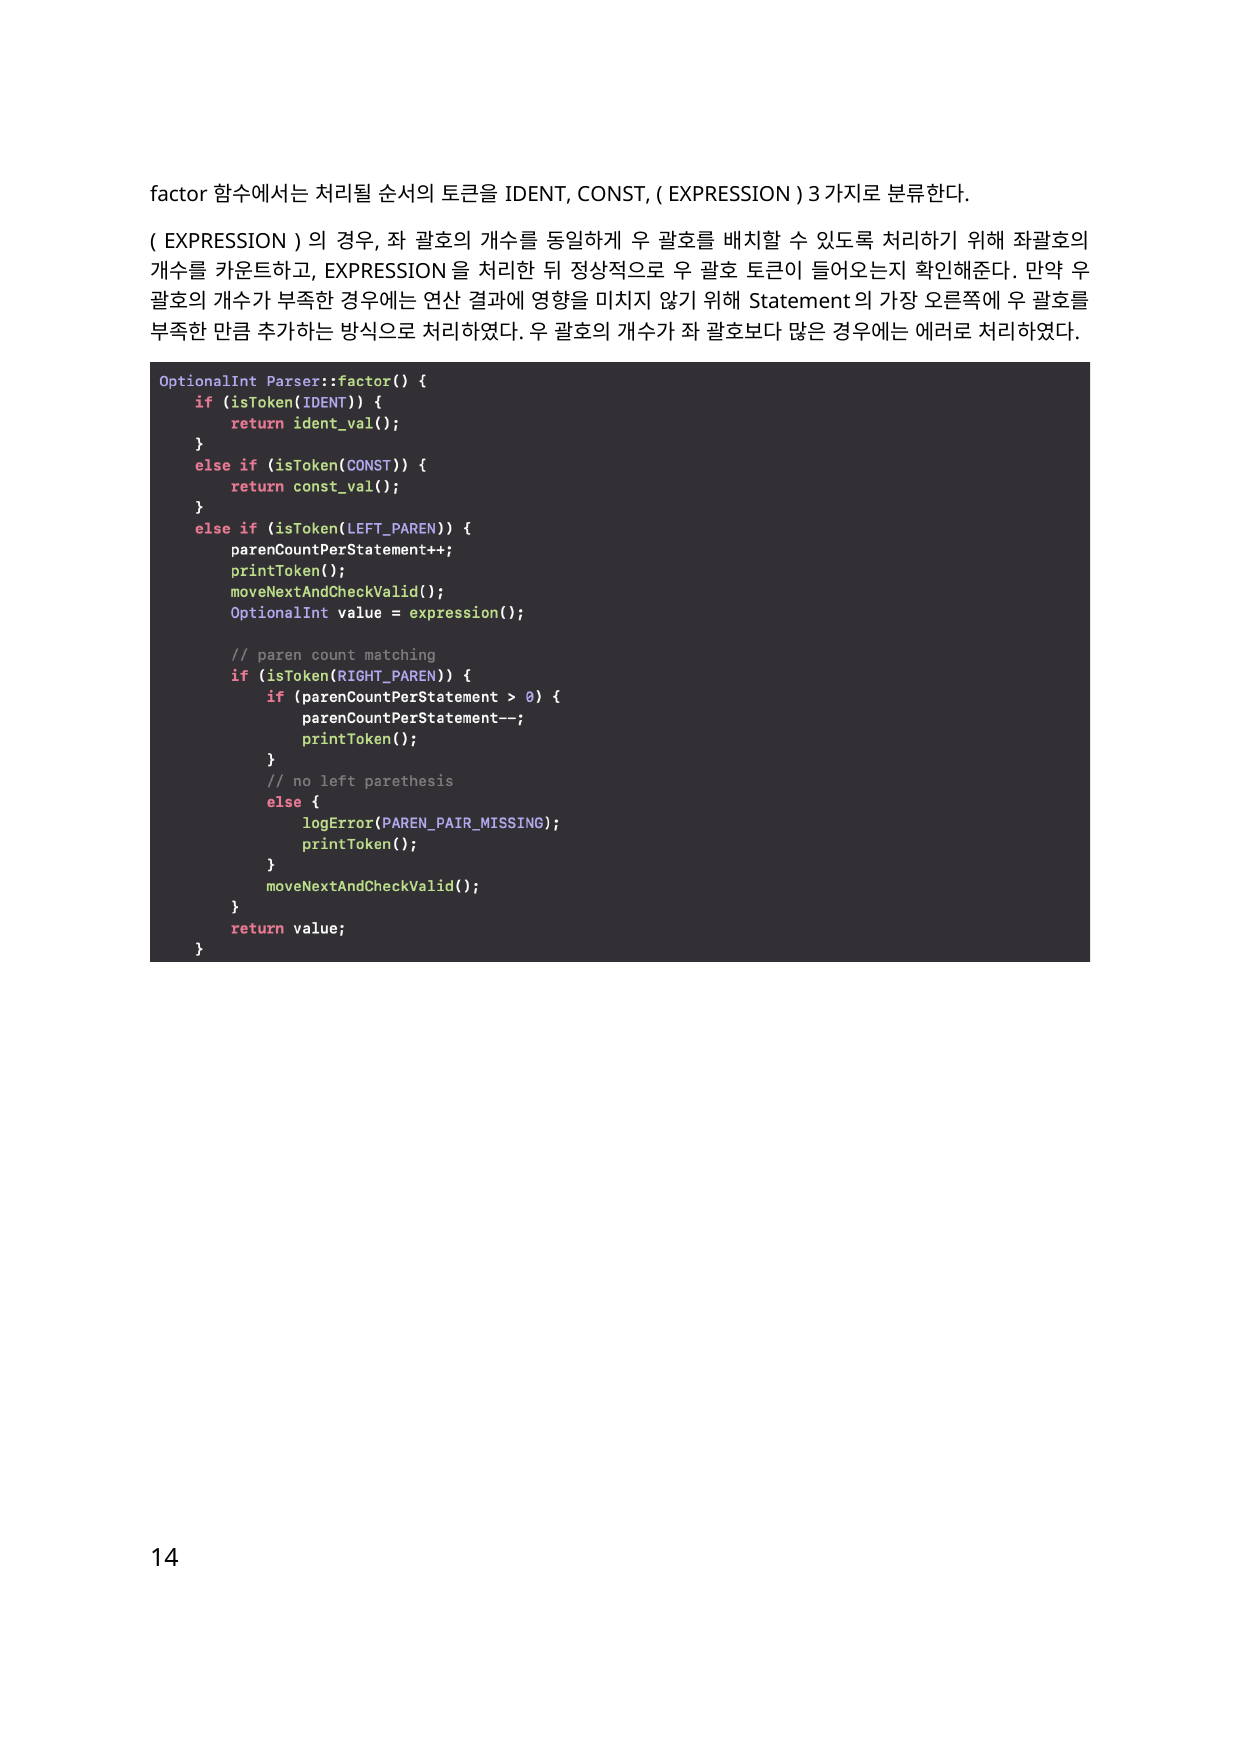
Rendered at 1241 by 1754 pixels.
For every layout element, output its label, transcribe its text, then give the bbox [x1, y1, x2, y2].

text factor 함수에서는 처리될 순서의 토큰을 IDENT, CONST, ( EXPRESSION ) 3가지로 분류한다. [150, 177, 1090, 207]
picture [150, 362, 1091, 962]
text ( EXPRESSION ) 의 경우, 좌 괄호의 개수를 동일하게 우 괄호를 배치할 수 있도록 처리하기 위해 좌괄호의 개수를 카운트하고, EXPRESSION을 처리한 뒤 정상적으로 우 괄호 토큰이 들어오는지 확인해준다. 만약 우 괄호의 개수가 부족한 경우에는 연산 결과에 영향을 미치지 않기 위해 Statement의 가장 오른쪽에 우 괄호를 부족한 만큼 추가하는 방식으로 처리하였다. 우 괄호의 개수가 좌 괄호보다 많은 경우에는 에러로 처리하였다. [150, 224, 1090, 345]
